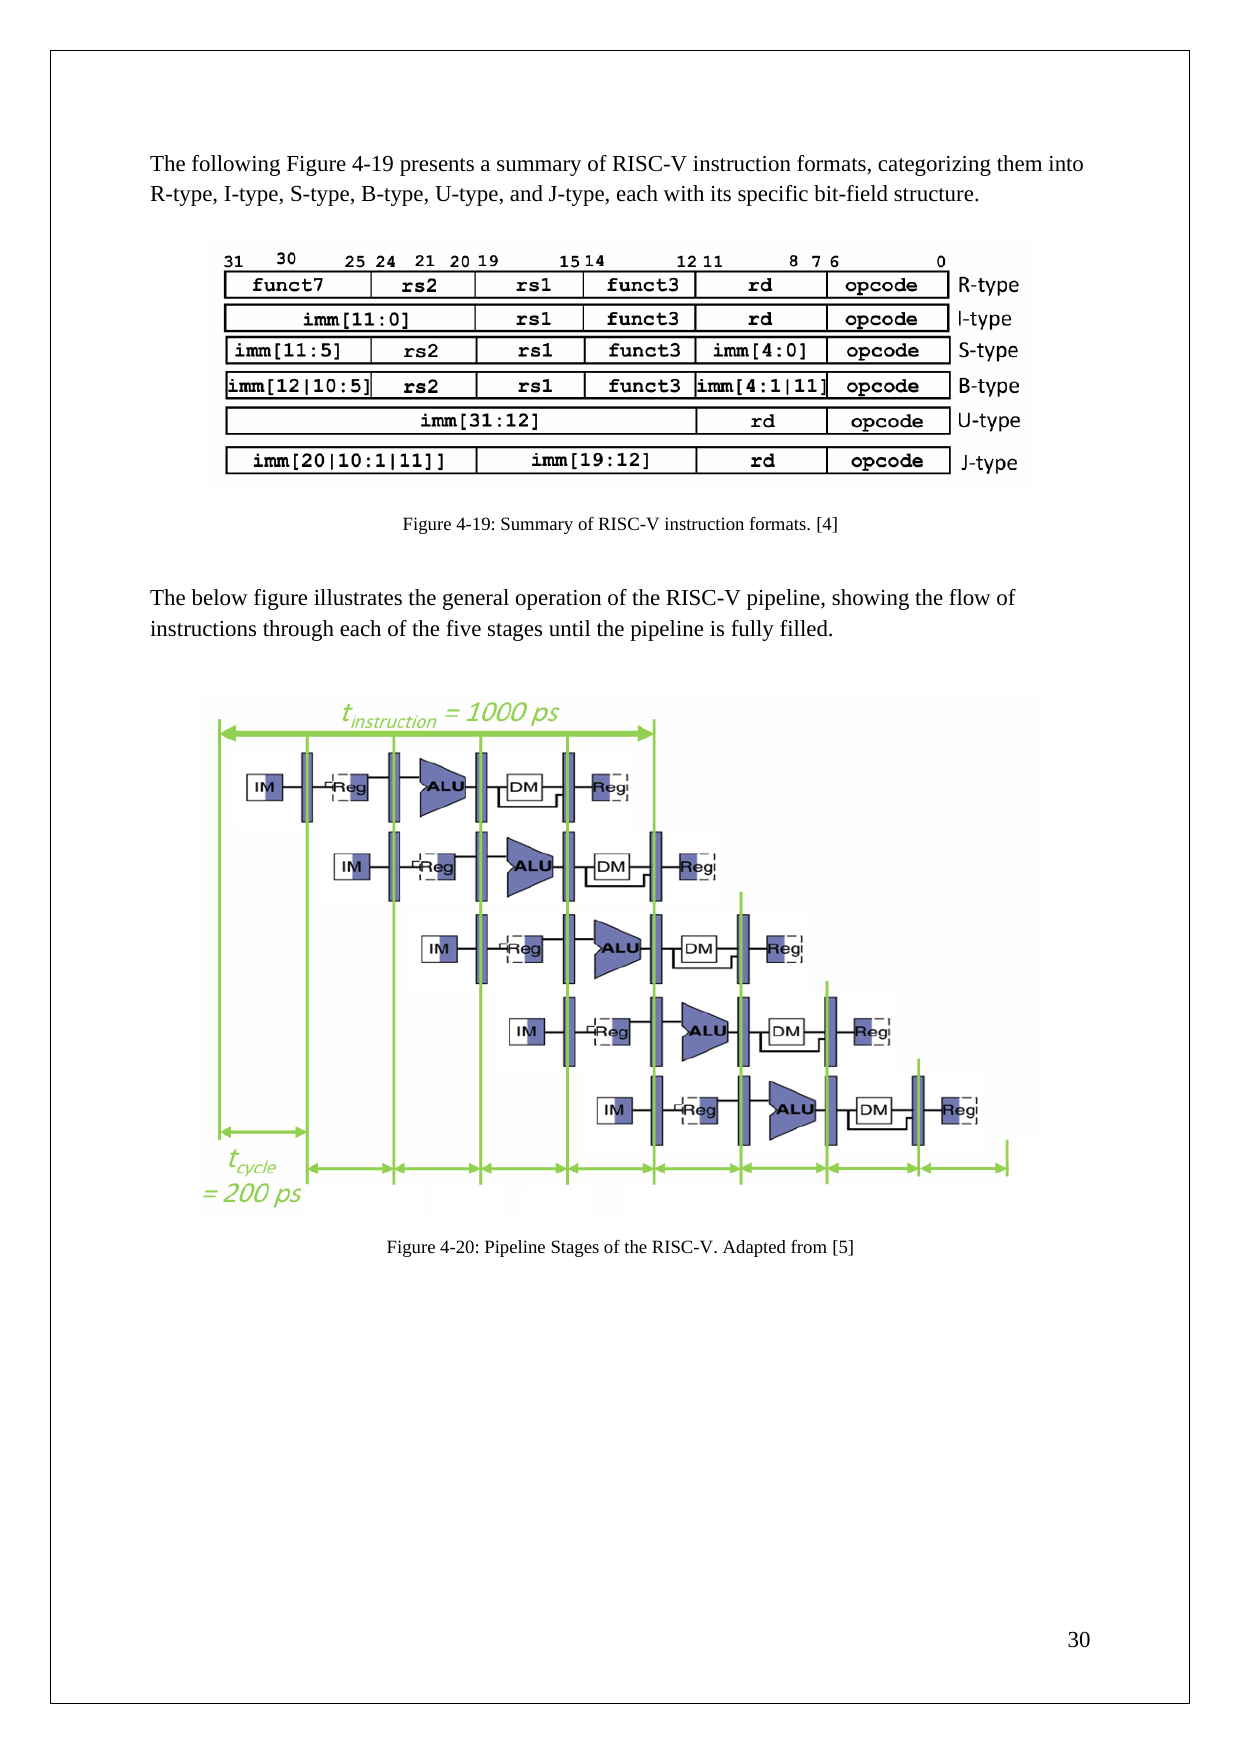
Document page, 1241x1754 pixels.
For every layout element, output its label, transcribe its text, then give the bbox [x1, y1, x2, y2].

picture [201, 694, 1039, 1218]
picture [207, 235, 1033, 494]
text The below figure illustrates the general operation of the RISC-V pipeline, showing the flow of instructions through each of the five stages until the pipeline is fully filled. [150, 584, 1090, 641]
